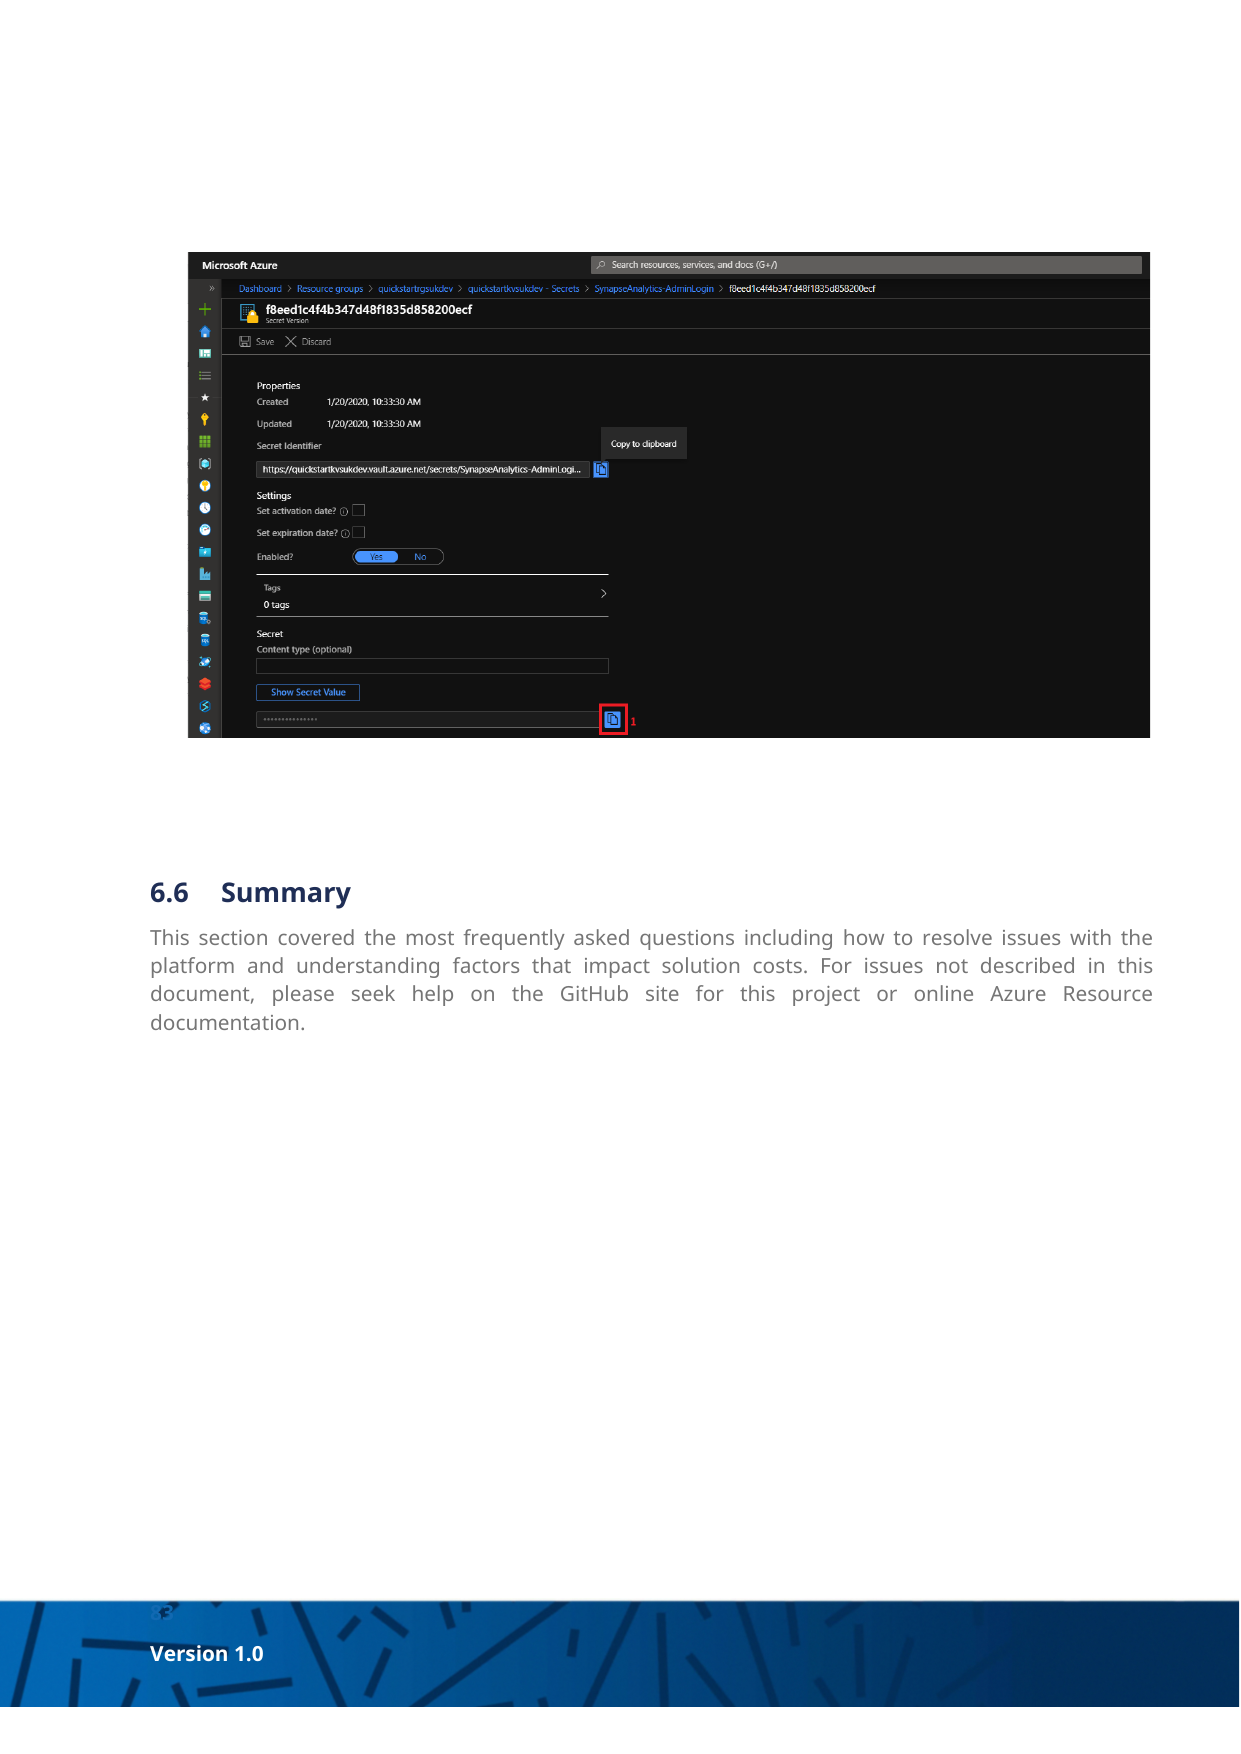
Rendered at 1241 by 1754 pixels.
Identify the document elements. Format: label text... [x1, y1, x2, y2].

subtitle Summary [150, 873, 1155, 910]
text This section covered the most frequently asked questions including how to resolve issues with the platform and understanding factors that impact solution costs. For issues not described in this document, please seek help on the GitHub site for this project or online Azure Resource documentation. [150, 923, 1155, 1036]
picture [0, 1598, 1240, 1707]
picture [187, 252, 1150, 738]
